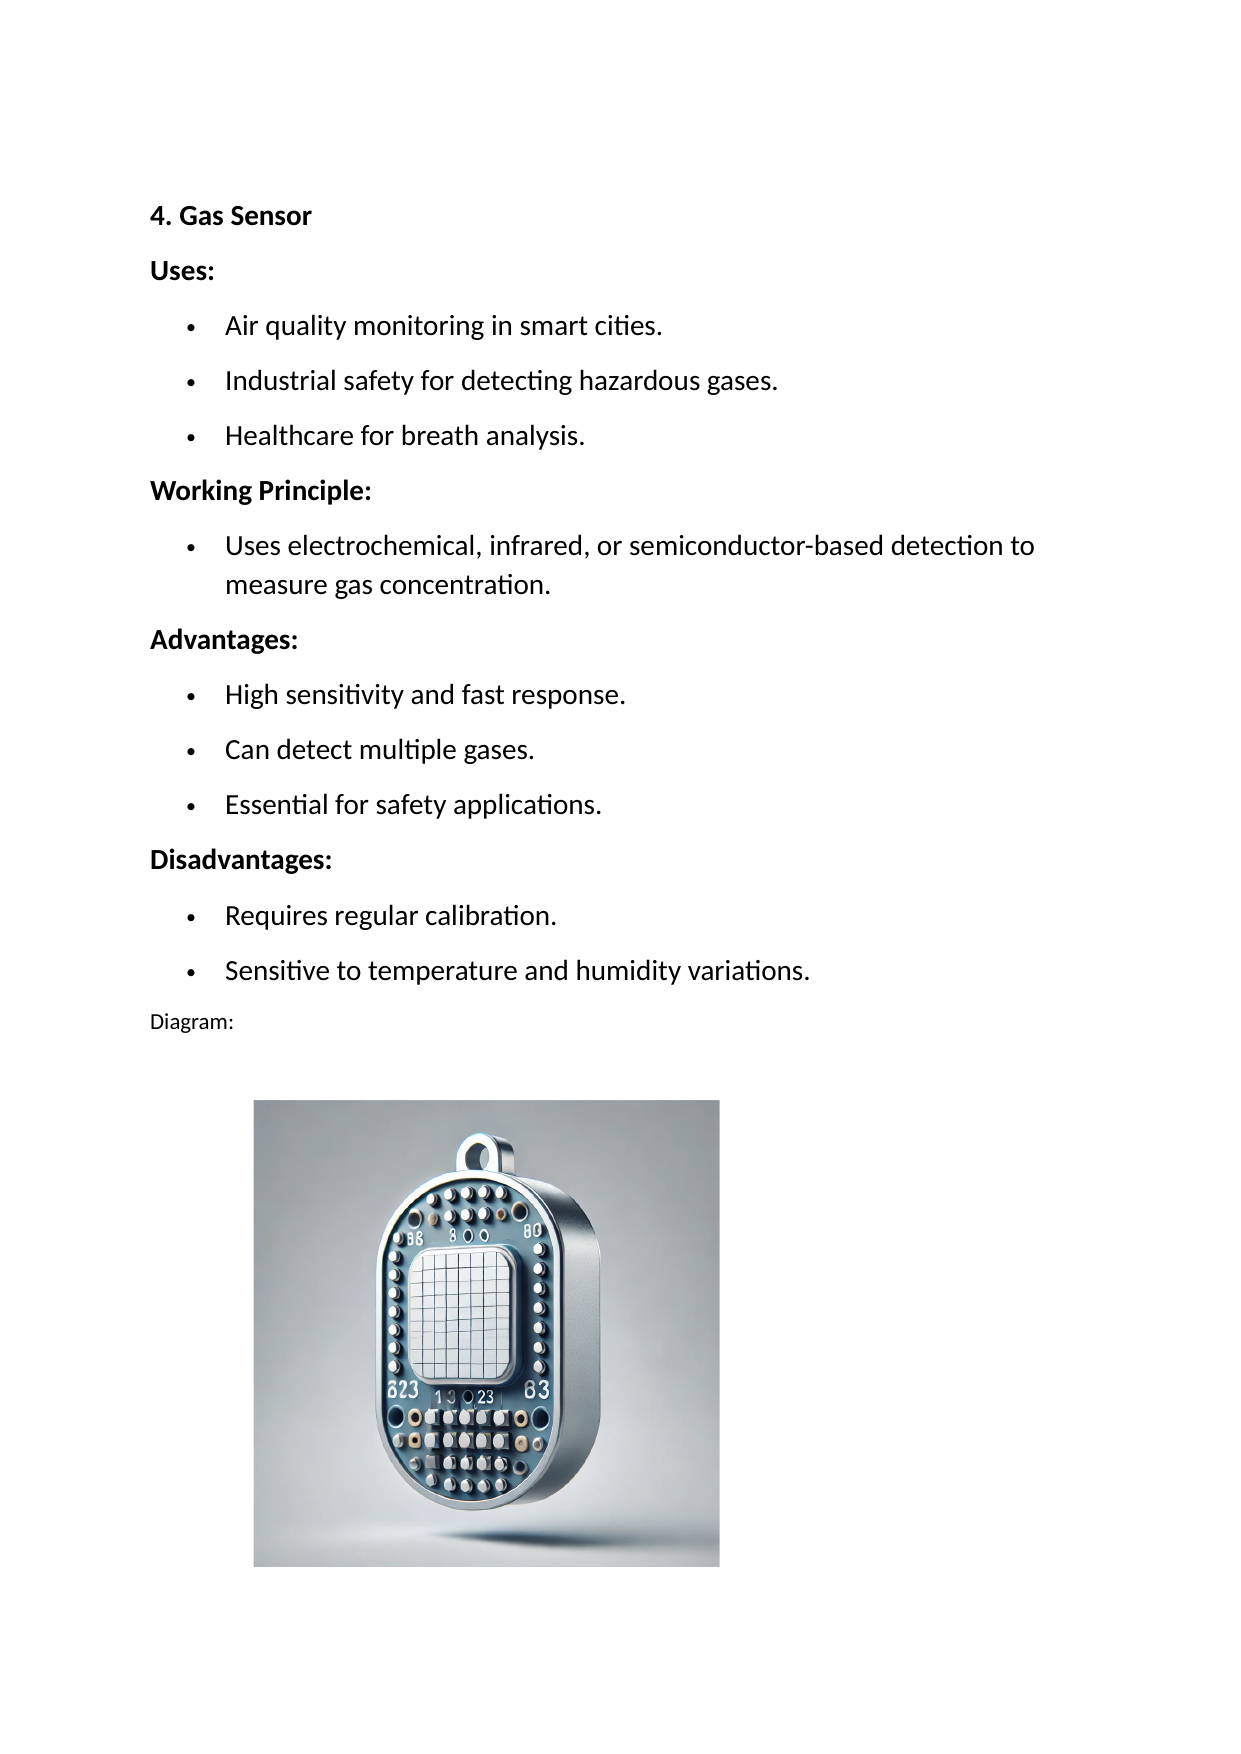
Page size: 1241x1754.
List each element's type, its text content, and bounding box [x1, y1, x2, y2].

list Industrial safety for detecting hazardous gases. [187, 362, 1090, 398]
list Sensitive to temperature and humidity variations. [187, 952, 1090, 987]
text Working Principle: [150, 472, 1090, 508]
list Requires regular calibration. [187, 897, 1090, 932]
list Air quality monitoring in smart cities. [187, 307, 1090, 343]
list High sensitivity and fast response. [187, 676, 1090, 712]
text Diagram: [150, 1007, 1090, 1035]
list Uses electrochemical, infrared, or semiconductor-based detection to measure gas concentration. [187, 527, 1090, 602]
text Disadvantages: [150, 841, 1090, 877]
text Uses: [150, 252, 1090, 288]
text 4. Gas Sensor [150, 197, 1090, 232]
list Healthcare for breath analysis. [187, 417, 1090, 453]
list Essential for safety applications. [187, 786, 1090, 822]
list Can detect multiple gases. [187, 731, 1090, 767]
text Advantages: [150, 621, 1090, 657]
picture [253, 1100, 720, 1567]
